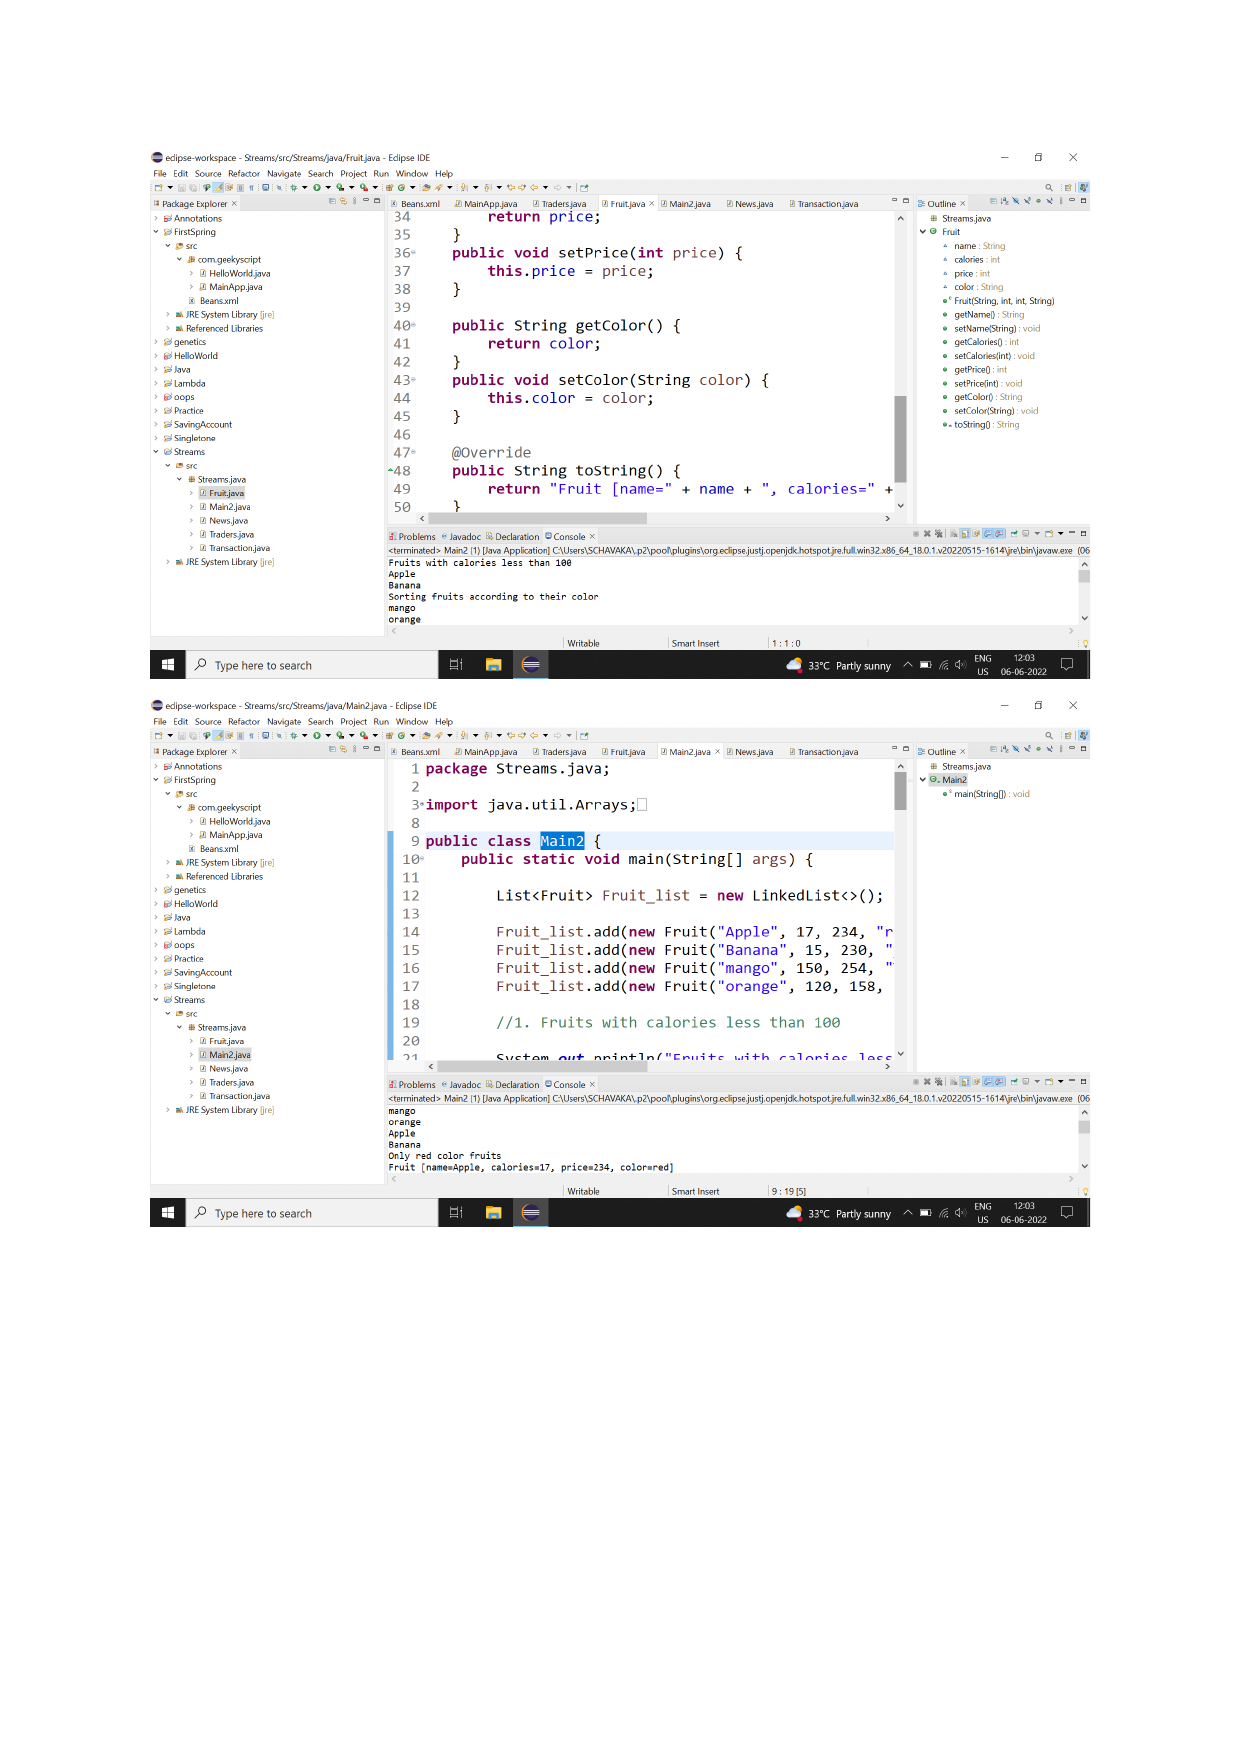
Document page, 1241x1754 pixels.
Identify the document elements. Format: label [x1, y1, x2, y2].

picture [150, 150, 1091, 679]
picture [150, 697, 1091, 1227]
